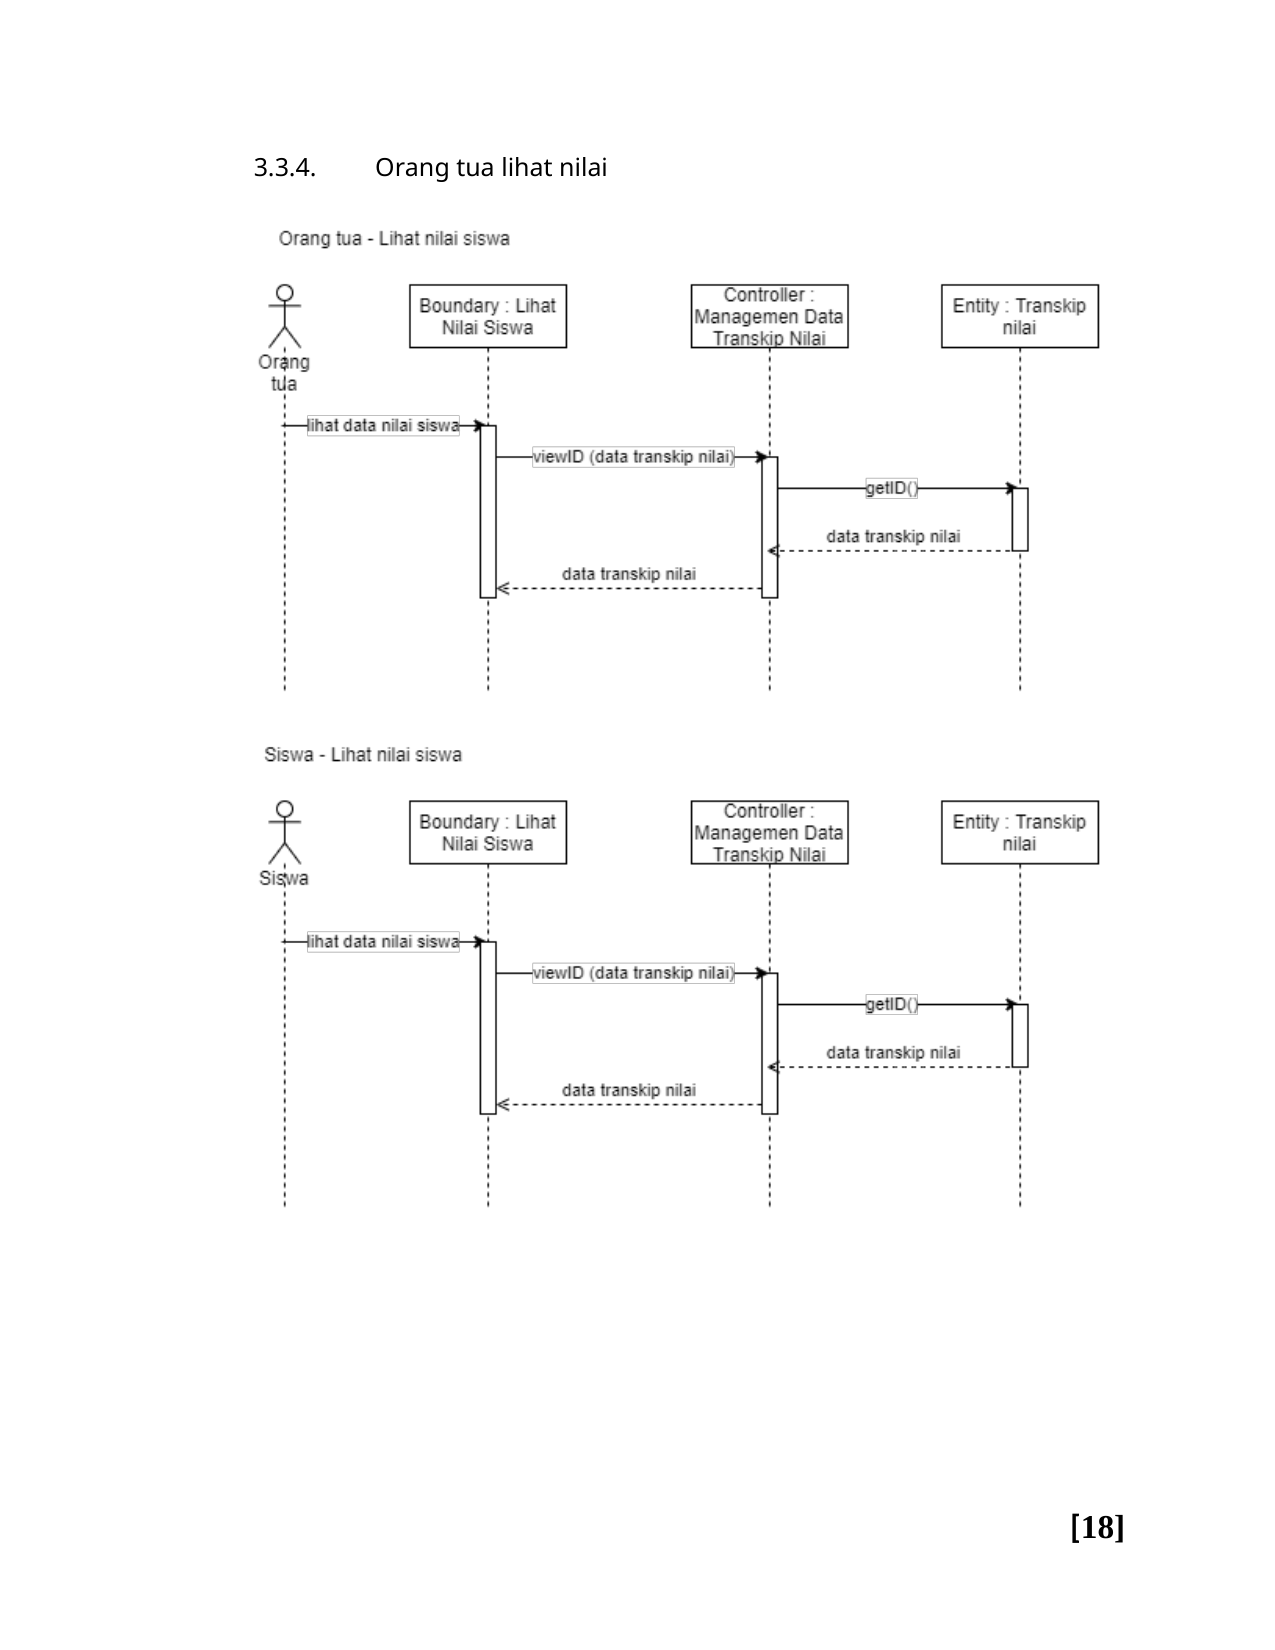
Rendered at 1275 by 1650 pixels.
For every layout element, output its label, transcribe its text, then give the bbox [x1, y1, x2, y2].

picture [253, 201, 1137, 1259]
list 3.3.4. Orang tua lihat nilai [253, 150, 1125, 184]
